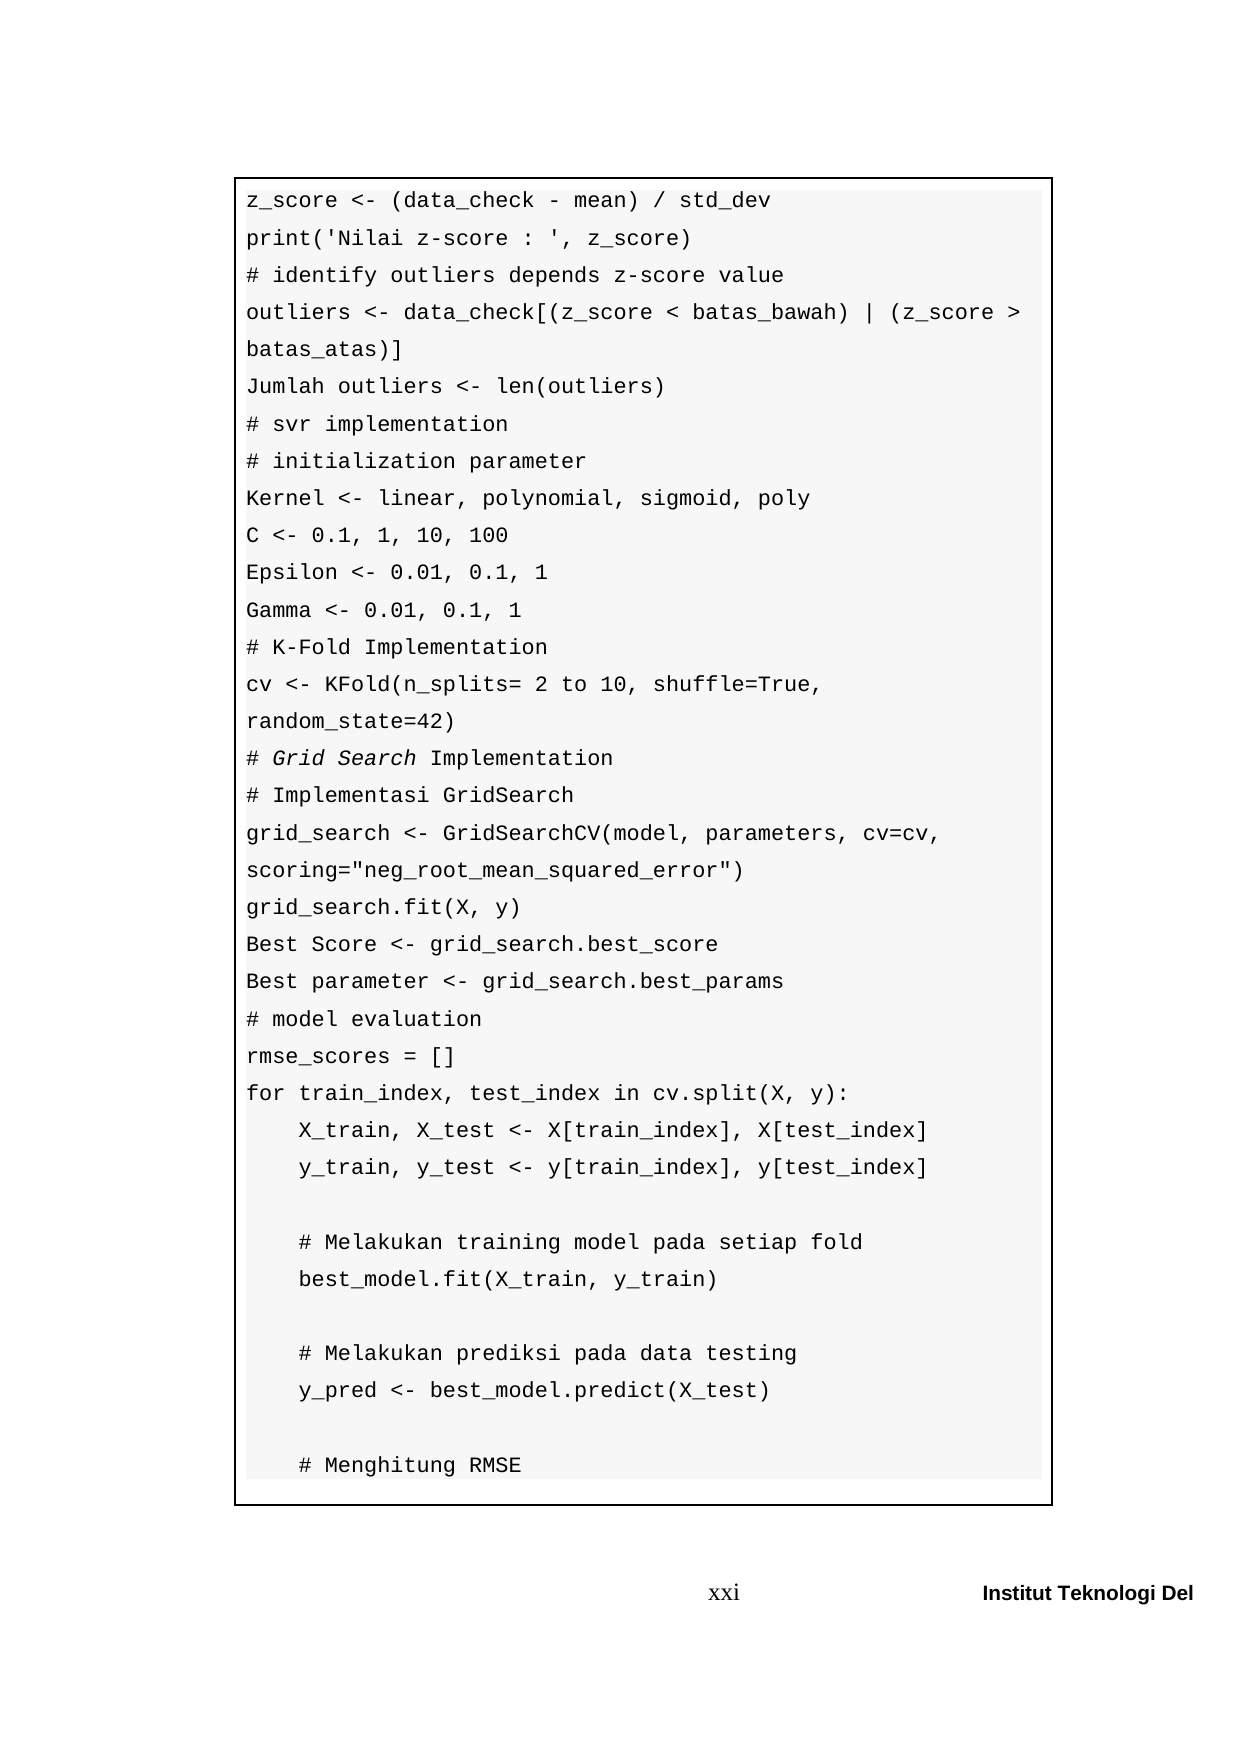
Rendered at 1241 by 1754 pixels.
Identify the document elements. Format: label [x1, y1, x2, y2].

table_header [236, 179, 1051, 1503]
